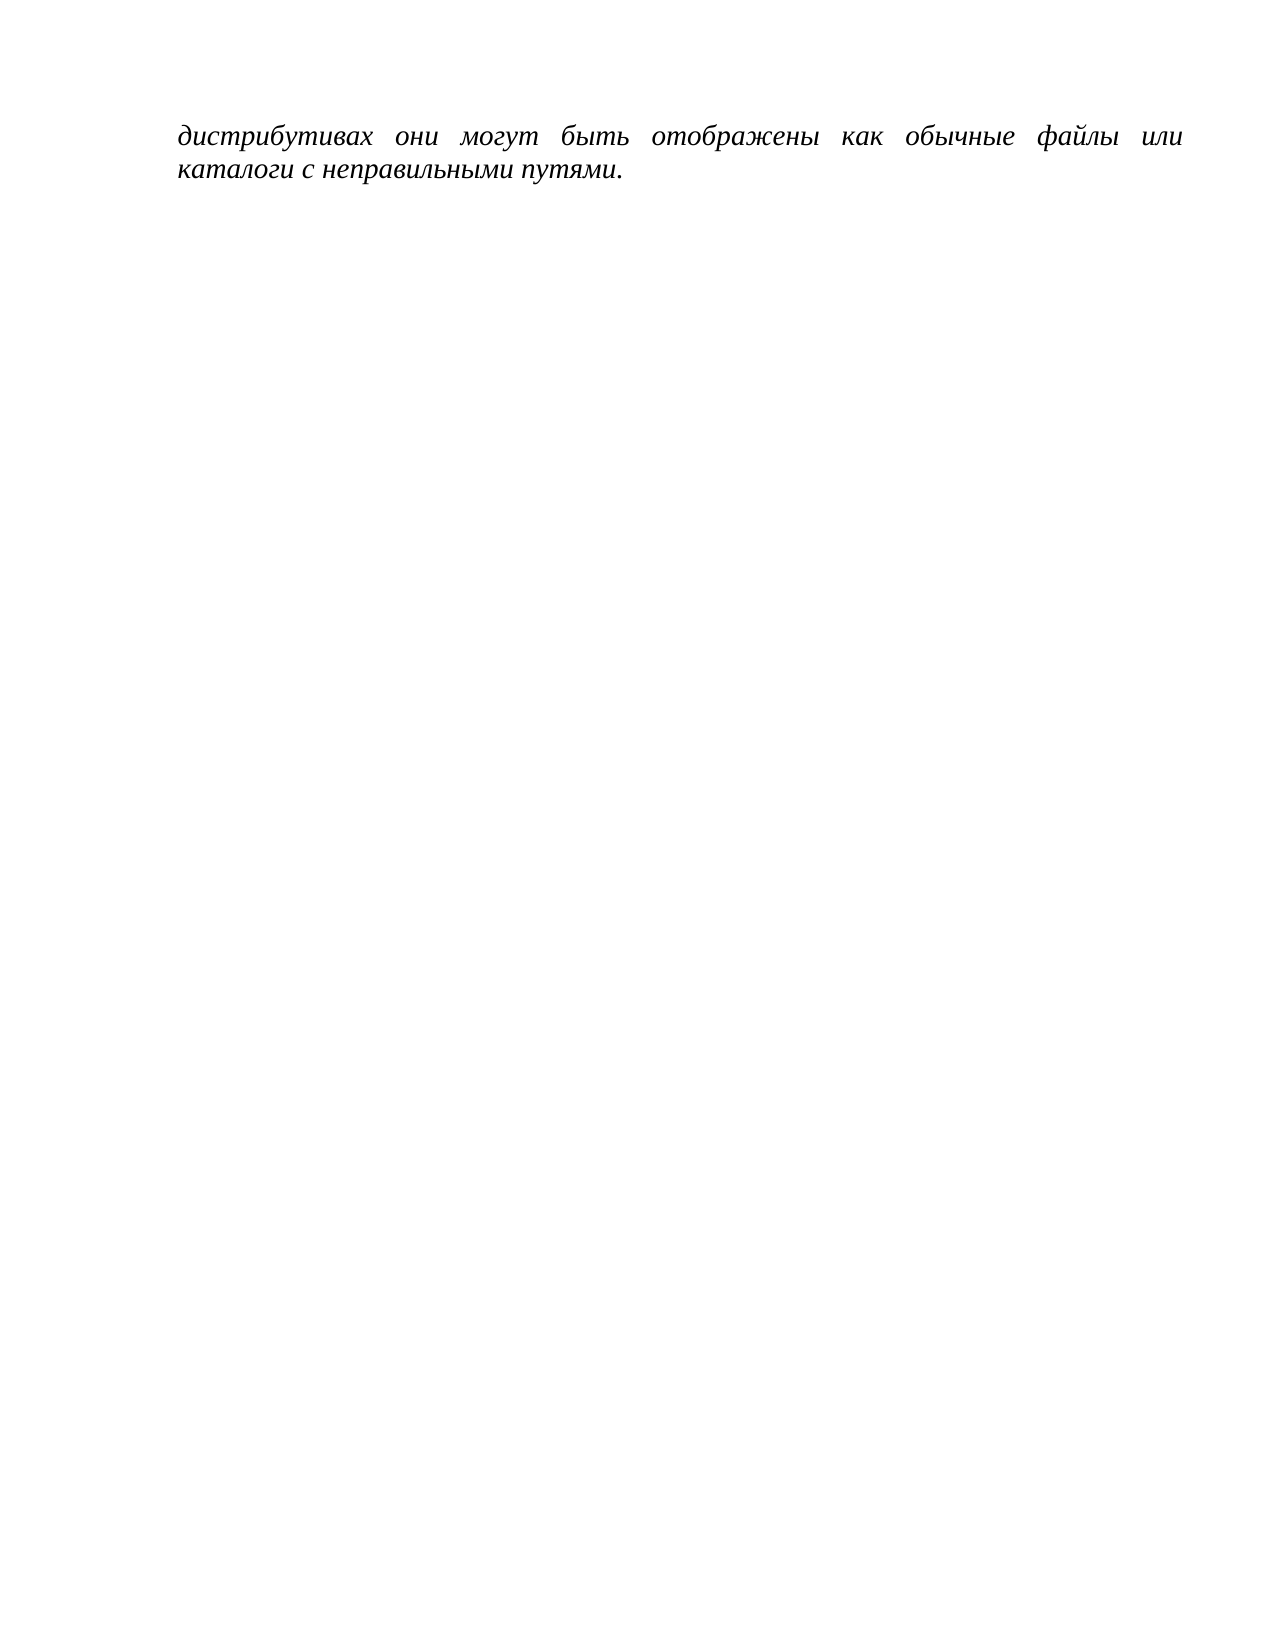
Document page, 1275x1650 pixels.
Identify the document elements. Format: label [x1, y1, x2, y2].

text [177, 118, 1186, 185]
